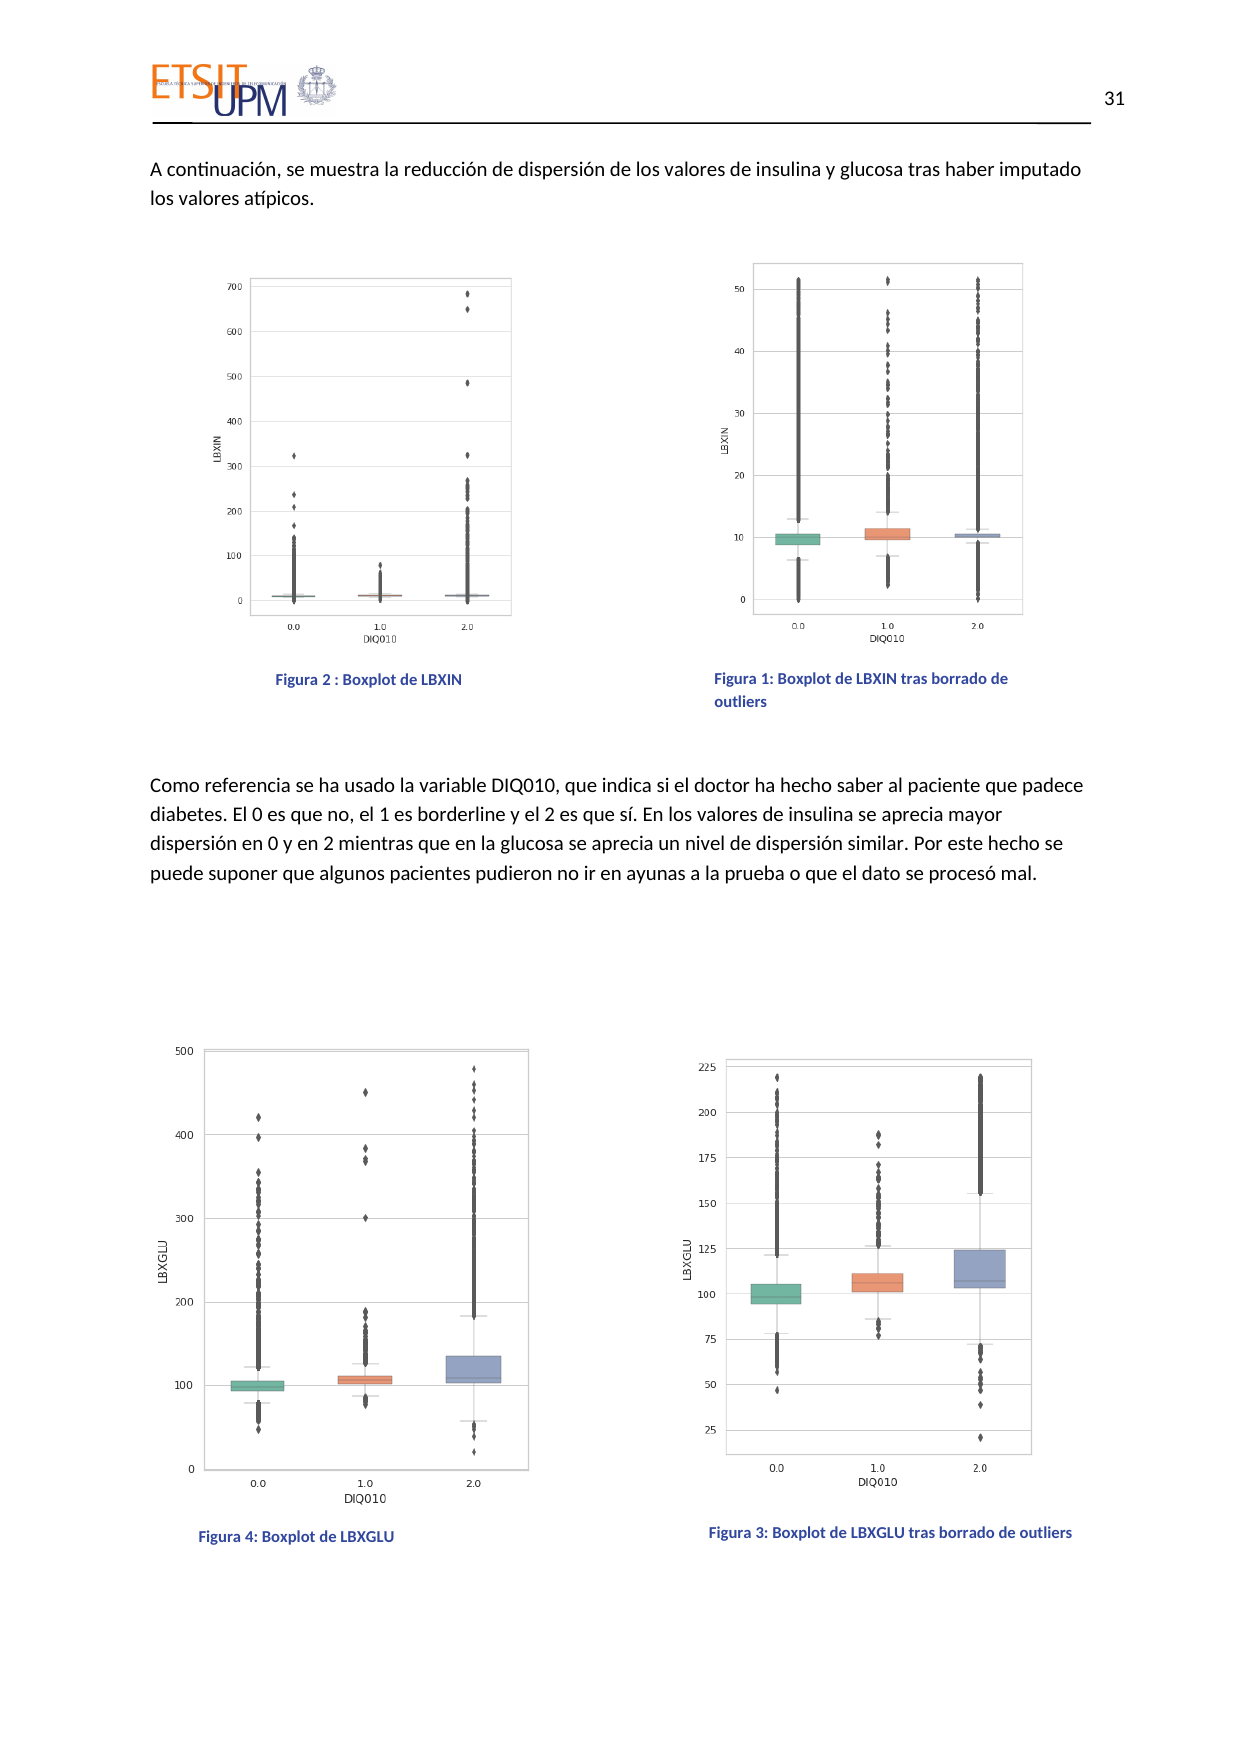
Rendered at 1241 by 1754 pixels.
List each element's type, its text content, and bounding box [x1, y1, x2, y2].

text A continuación, se muestra la reducción de dispersión de los valores de insulina y glucosa tras haber imputado los valores atípicos. [150, 156, 1090, 211]
picture [714, 258, 1027, 649]
picture [150, 1040, 533, 1512]
picture [676, 1053, 1036, 1494]
text Como referencia se ha usado la variable DIQ010, que indica si el doctor ha hecho saber al paciente que padece diabetes. El 0 es que no, el 1 es borderline y el 2 es que sí. En los valores de insulina se aprecia mayor dispersión en 0 y en 2 mientras que en la glucosa se aprecia un nivel de dispersión similar. Por este hecho se puede suponer que algunos pacientes pudieron no ir en ayunas a la prueba o que el dato se procesó mal. [150, 772, 1090, 885]
picture [151, 63, 338, 117]
picture [207, 273, 514, 649]
